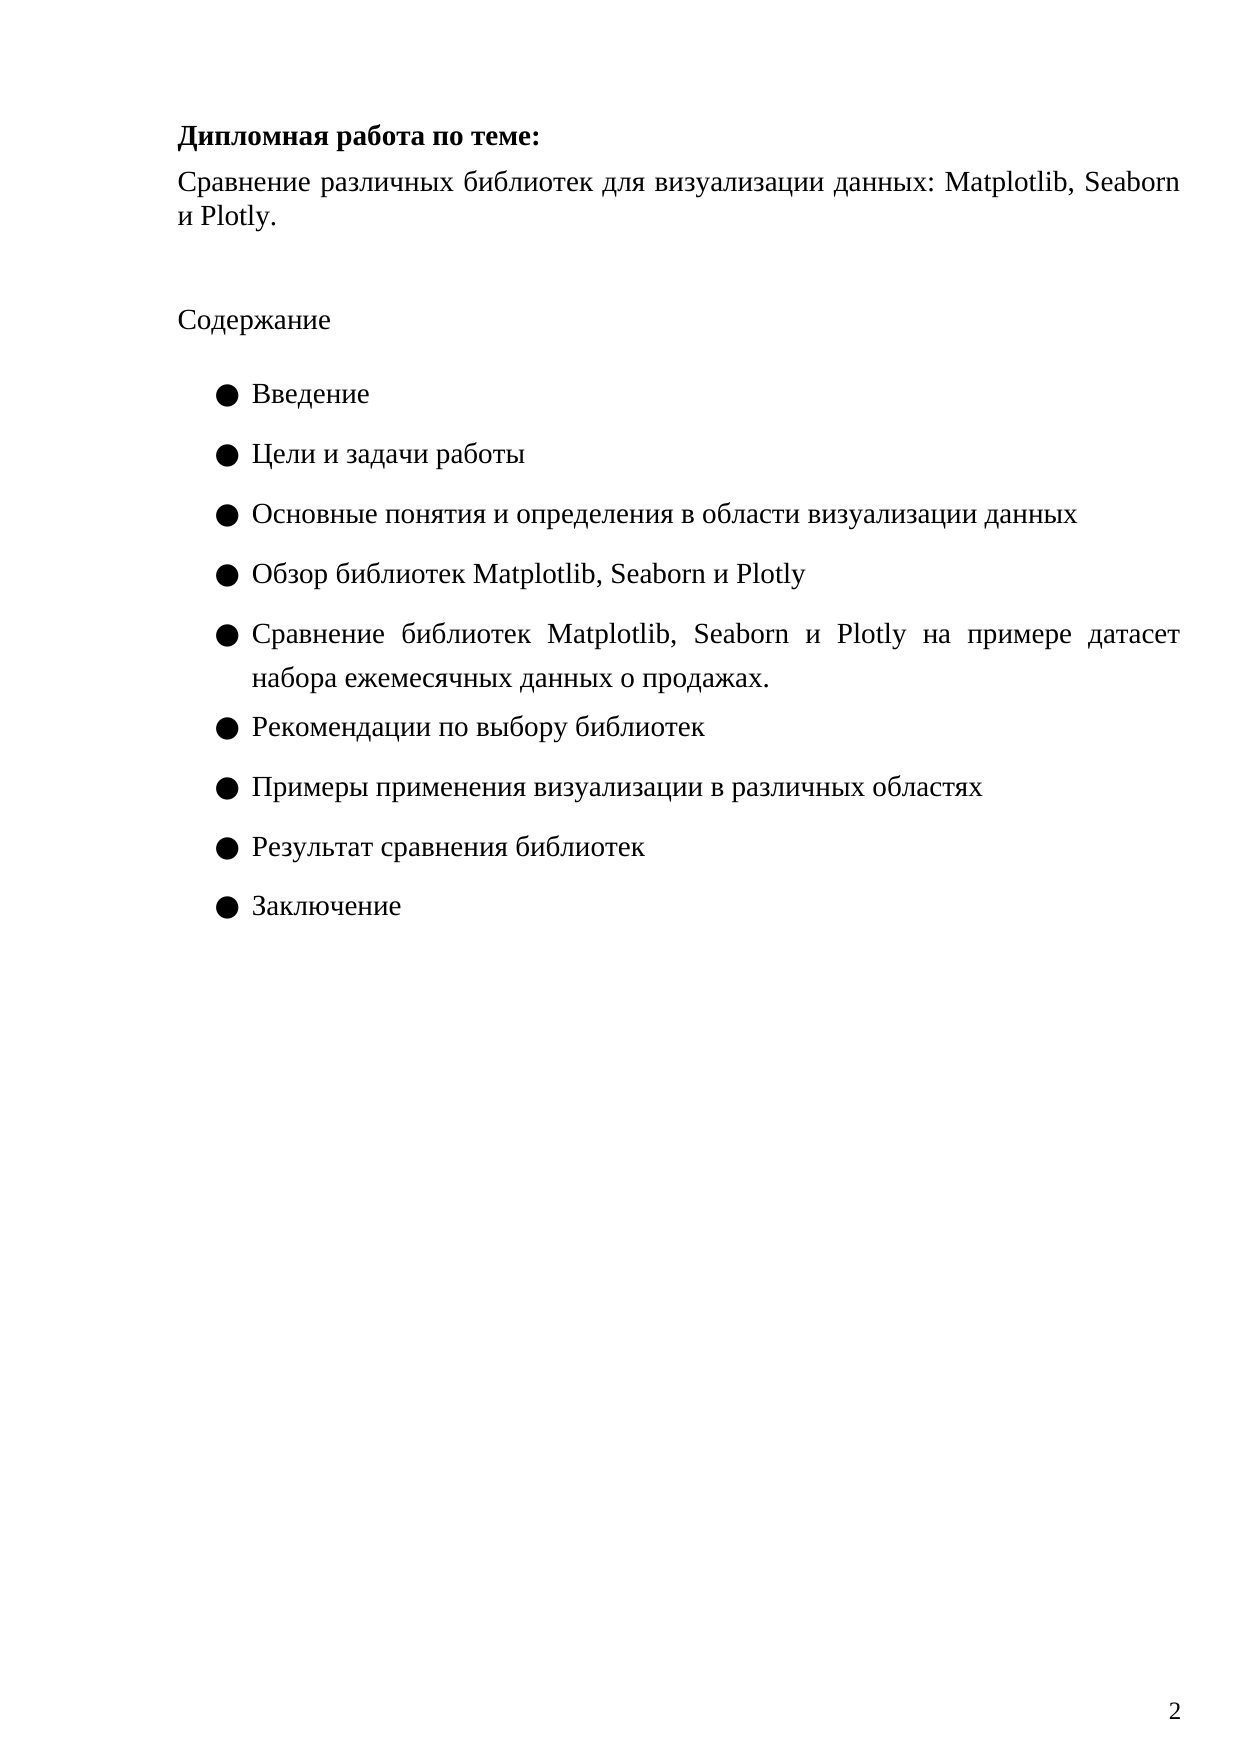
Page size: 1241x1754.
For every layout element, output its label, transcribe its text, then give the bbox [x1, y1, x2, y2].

list Обзор библиотек Matplotlib, Seaborn и Plotly [214, 540, 1181, 600]
list Заключение [214, 873, 1181, 932]
text Содержание [177, 302, 1181, 336]
list Цели и задачи работы [214, 421, 1181, 480]
list Введение [214, 361, 1181, 421]
list Основные понятия и определения в области визуализации данных [214, 480, 1181, 540]
text Дипломная работа по теме: [177, 118, 1181, 152]
list Рекомендации по выбору библиотек [214, 693, 1181, 753]
list Примеры применения визуализации в различных областях [214, 753, 1181, 813]
list Результат сравнения библиотек [214, 813, 1181, 873]
text Сравнение различных библиотек для визуализации данных: Matplotlib, Seaborn и Plotly. [177, 164, 1181, 231]
list Сравнение библиотек Matplotlib, Seaborn и Plotly на примере датасет набора ежемесячных данных о продажах. [214, 600, 1181, 693]
